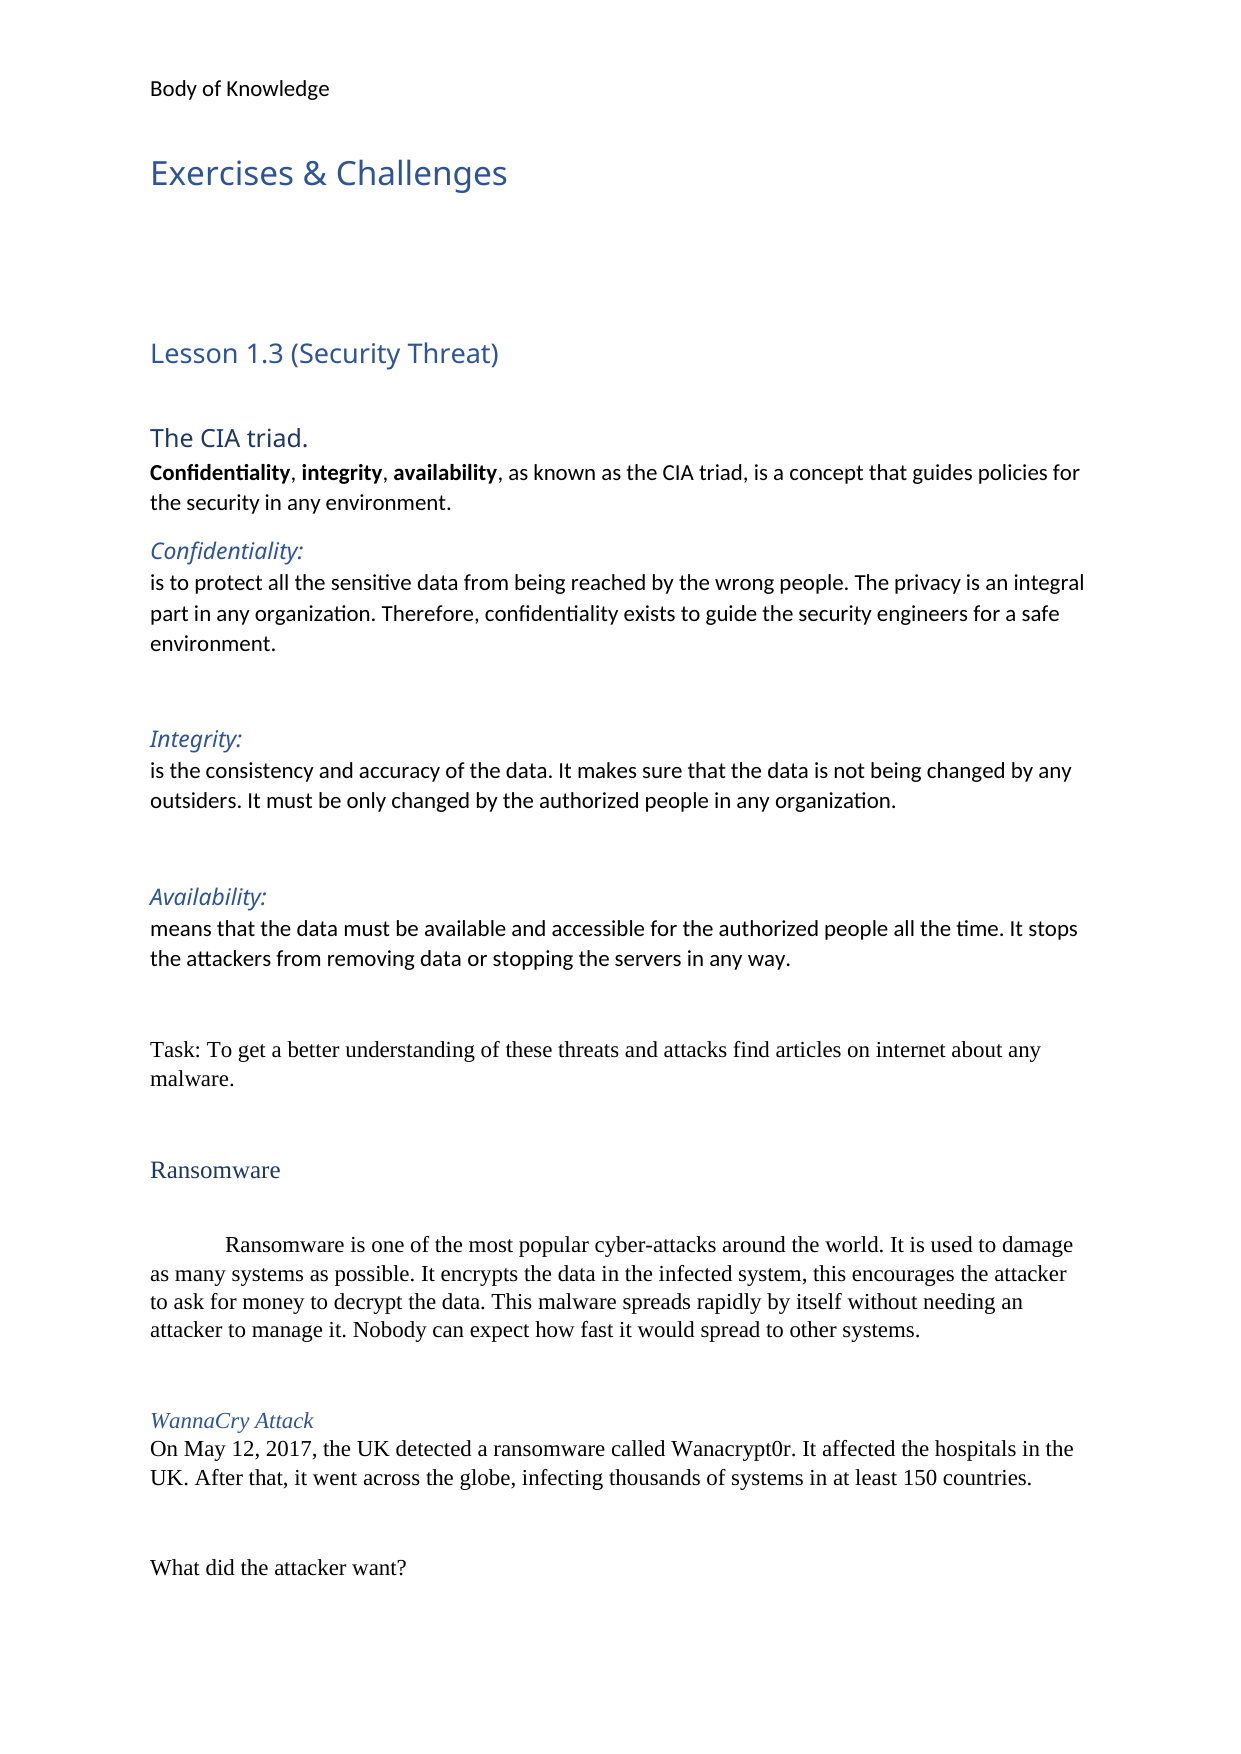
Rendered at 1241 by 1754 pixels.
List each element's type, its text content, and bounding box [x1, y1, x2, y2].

text Confidentiality, integrity, availability, as known as the CIA triad, is a concept that guides policies for the security in any environment. [150, 458, 1090, 516]
subtitle Ransomware [150, 1155, 1090, 1184]
text Ransomware is one of the most popular cyber-attacks around the world. It is used to damage as many systems as possible. It encrypts the data in the infected system, this encourages the attacker to ask for money to decrypt the data. This malware spreads rapidly by itself without needing an attacker to manage it. Nobody can expect how fast it would spread to other systems. [150, 1231, 1090, 1343]
subtitle Availability: [150, 880, 1090, 912]
text is to protect all the sensitive data from being reached by the wrong people. The privacy is an integral part in any organization. Therefore, confidentiality exists to guide the security engineers for a safe environment. [150, 568, 1090, 657]
text is the consistency and accuracy of the data. It makes sure that the data is not being changed by any outsiders. It must be only changed by the authorized people in any organization. [150, 756, 1090, 815]
subtitle WannaCry Attack [150, 1407, 1090, 1433]
subtitle Integrity: [150, 723, 1090, 754]
subtitle Exercises & Challenges [150, 150, 1090, 195]
text means that the data must be available and accessible for the authorized people all the time. It stops the attackers from removing data or stopping the servers in any way. [150, 914, 1090, 972]
subtitle The CIA triad. [150, 421, 1090, 455]
subtitle Confidentiality: [150, 535, 1090, 566]
text What did the attacker want? [150, 1554, 1090, 1580]
text On May 12, 2017, the UK detected a ransomware called Wanacrypt0r. It affected the hospitals in the UK. After that, it went across the globe, infecting thousands of systems in at least 150 countries. [150, 1435, 1090, 1490]
text Task: To get a better understanding of these threats and attacks find articles on internet about any malware. [150, 1036, 1090, 1091]
subtitle Lesson 1.3 (Security Threat) [150, 334, 1090, 371]
